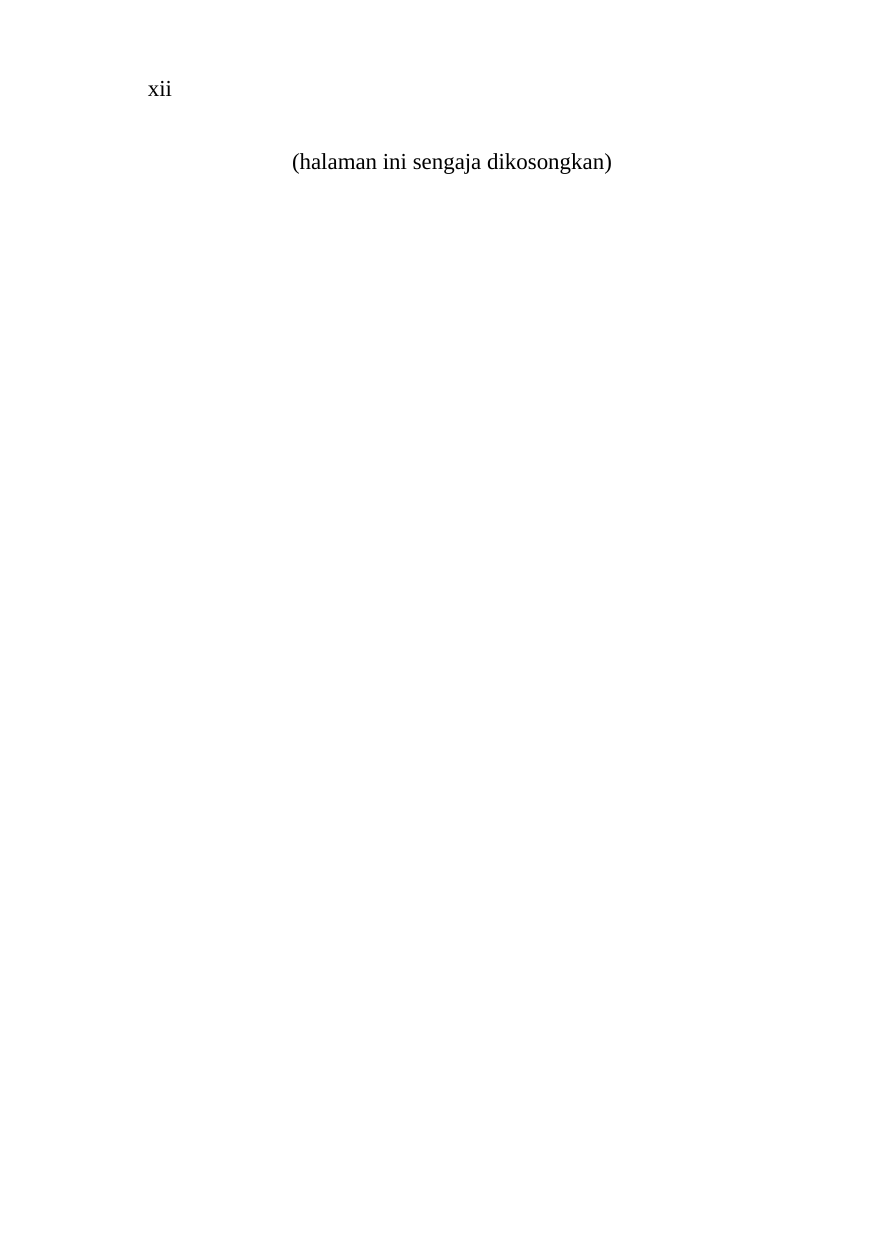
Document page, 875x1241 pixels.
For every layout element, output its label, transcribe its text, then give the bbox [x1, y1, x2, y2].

text (halaman ini sengaja dikosongkan) [148, 148, 756, 174]
